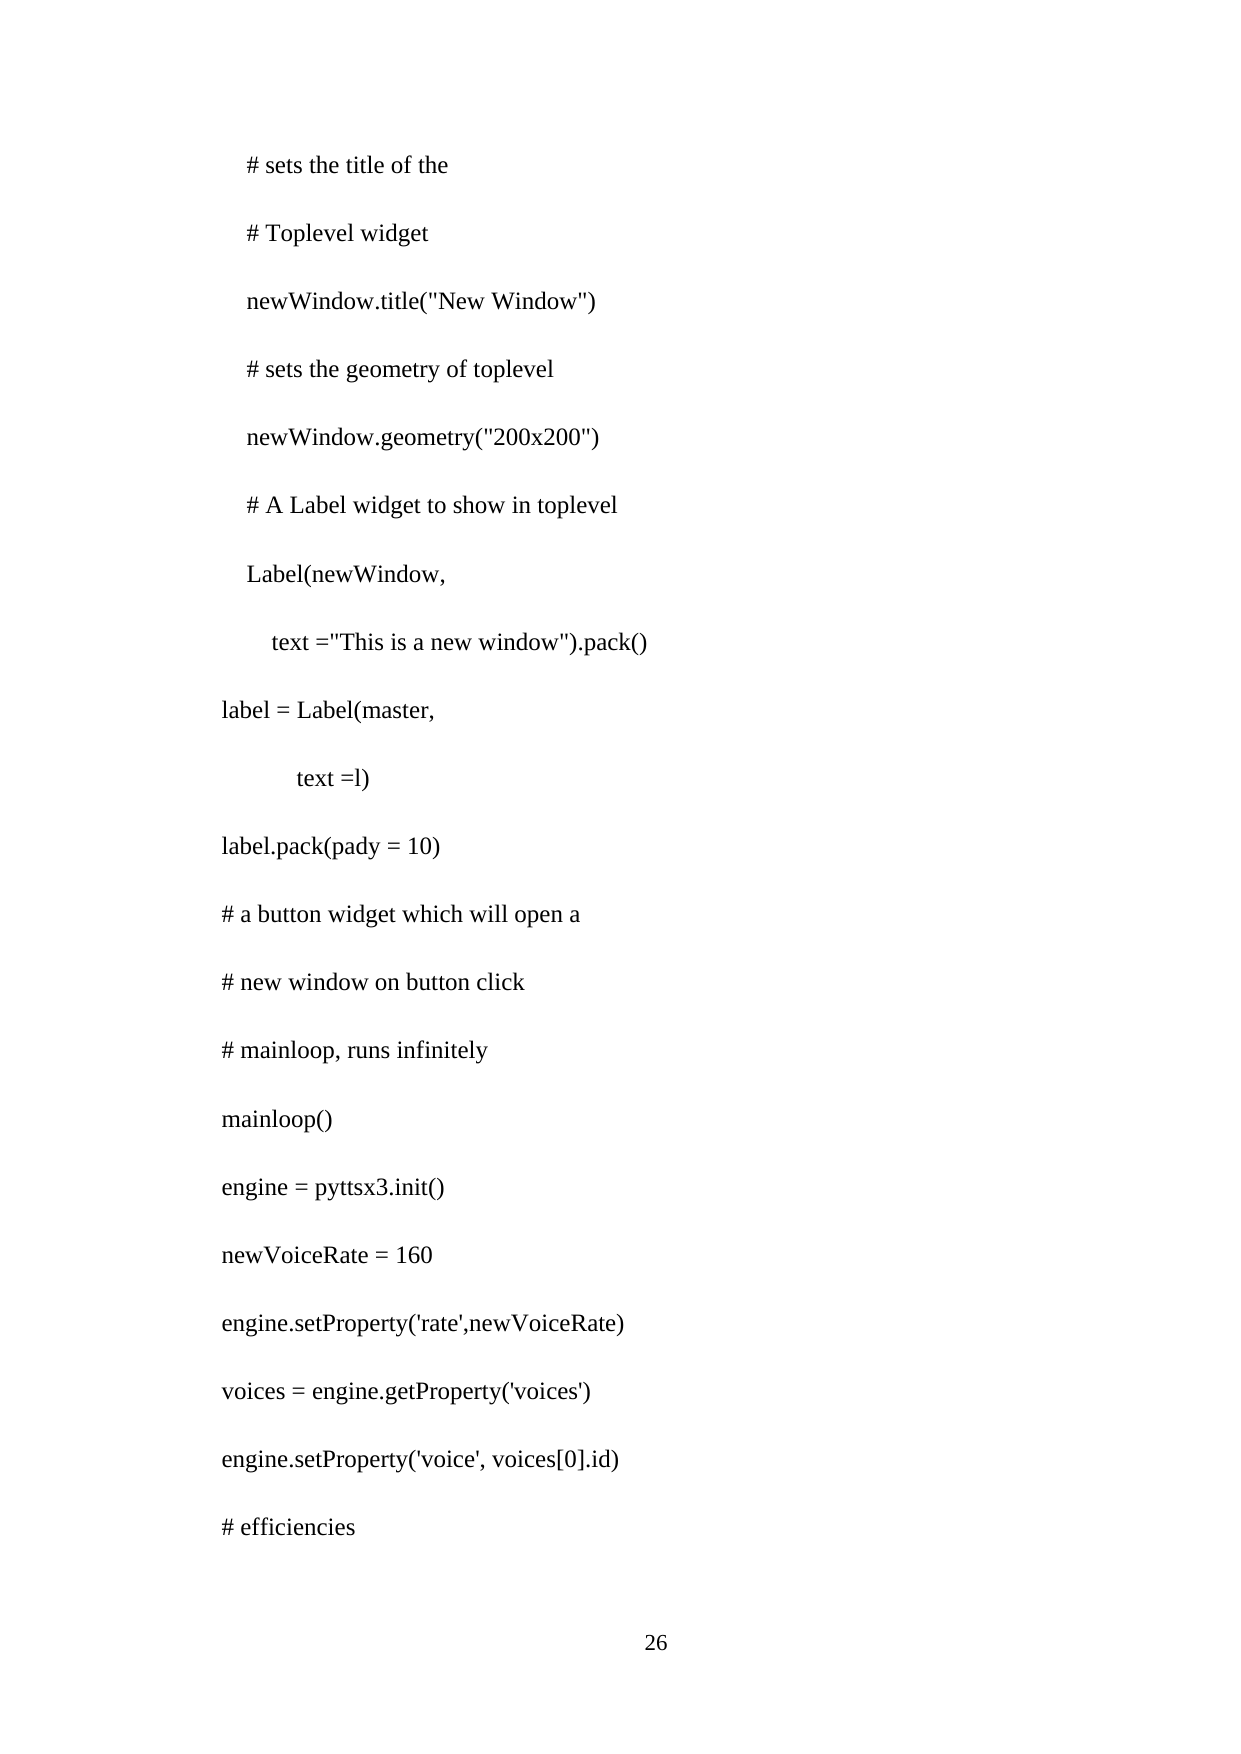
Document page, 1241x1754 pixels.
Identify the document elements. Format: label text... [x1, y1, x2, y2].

text Label(newWindow, [221, 559, 1090, 587]
text mainloop() [221, 1104, 1090, 1132]
text # A Label widget to show in toplevel [221, 491, 1090, 519]
text # mainloop, runs infinitely [221, 1036, 1090, 1064]
text newWindow.title("New Window") [221, 286, 1090, 315]
text # Toplevel widget [221, 218, 1090, 247]
text engine.setProperty('rate',newVoiceRate) [221, 1308, 1090, 1337]
text label = Label(master, [221, 695, 1090, 724]
text # sets the geometry of toplevel [221, 354, 1090, 383]
text label.pack(pady = 10) [221, 831, 1090, 860]
text engine.setProperty('voice', voices[0].id) [221, 1444, 1090, 1473]
text newWindow.geometry("200x200") [221, 422, 1090, 451]
text # new window on button click [221, 967, 1090, 996]
text # a button widget which will open a [221, 899, 1090, 928]
text newVoiceRate = 160 [221, 1240, 1090, 1269]
text voices = engine.getProperty('voices') [221, 1376, 1090, 1405]
text # sets the title of the [221, 150, 1090, 179]
text engine = pyttsx3.init() [221, 1172, 1090, 1201]
text text =l) [221, 763, 1090, 792]
text # efficiencies [221, 1512, 1090, 1541]
text text ="This is a new window").pack() [221, 627, 1090, 656]
